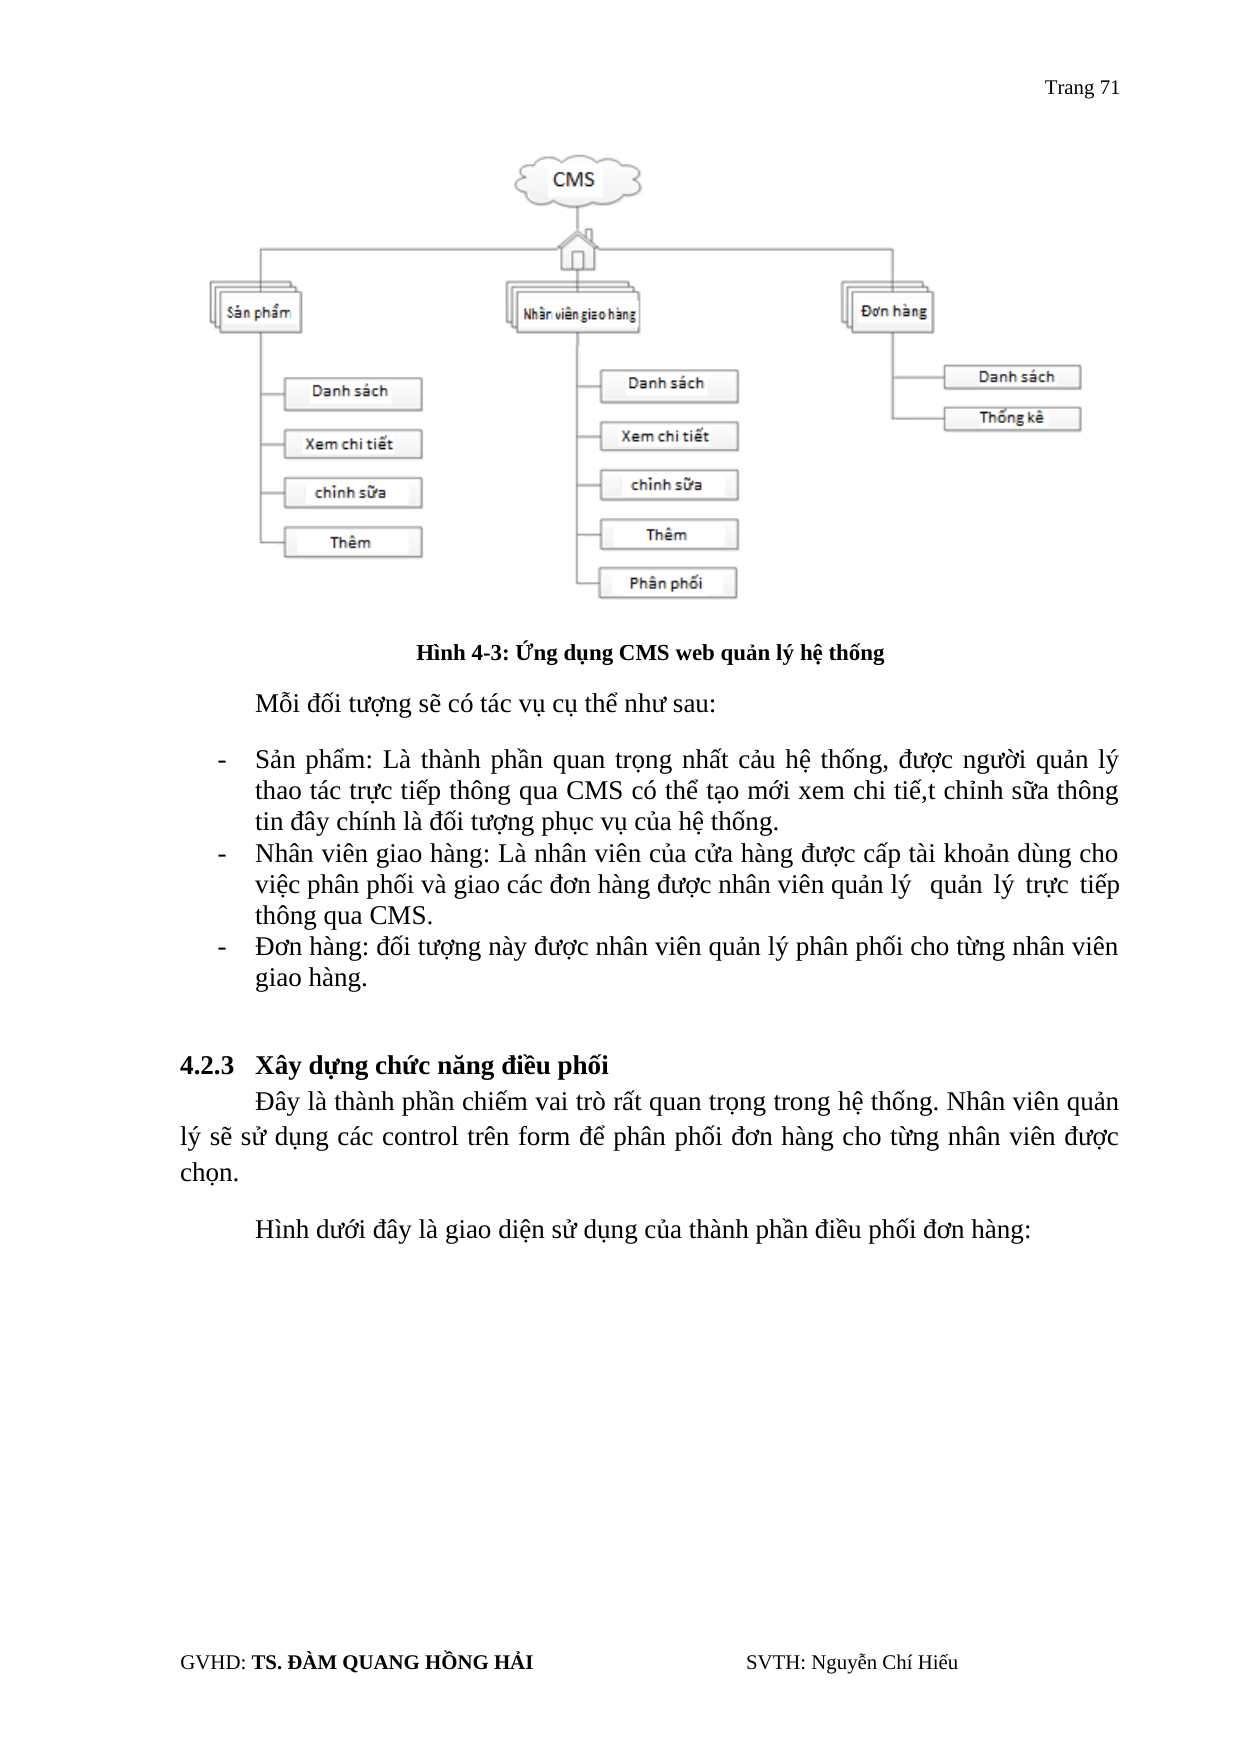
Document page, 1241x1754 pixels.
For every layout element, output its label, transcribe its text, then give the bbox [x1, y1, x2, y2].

picture [193, 150, 1107, 614]
text Hình 4-3: Ứng dụng CMS web quản lý hệ thống [180, 639, 1120, 666]
list Nhân viên giao hàng: Là nhân viên của cửa hàng được cấp tài khoản dùng cho việc phân phối và giao các đơn hàng được nhân viên quản lý quản lý trực tiếp thông qua CMS. [217, 837, 1120, 930]
list Đơn hàng: đối tượng này được nhân viên quản lý phân phối cho từng nhân viên giao hàng. [217, 930, 1120, 992]
subtitle Xây dựng chức năng điều phối [180, 1049, 1120, 1080]
list Sản phẩm: Là thành phần quan trọng nhất cảu hệ thống, được người quản lý thao tác trực tiếp thông qua CMS có thể tạo mới xem chi tiế,t chỉnh sữa thông tin đây chính là đối tượng phục vụ của hệ thống. [217, 743, 1120, 837]
text Hình dưới đây là giao diện sử dụng của thành phần điều phối đơn hàng: [180, 1213, 1120, 1244]
text Đây là thành phần chiếm vai trò rất quan trọng trong hệ thống. Nhân viên quản lý sẽ sử dụng các control trên form để phân phối đơn hàng cho từng nhân viên được chọn. [180, 1085, 1120, 1187]
text Mỗi đối tượng sẽ có tác vụ cụ thể như sau: [180, 687, 1120, 718]
